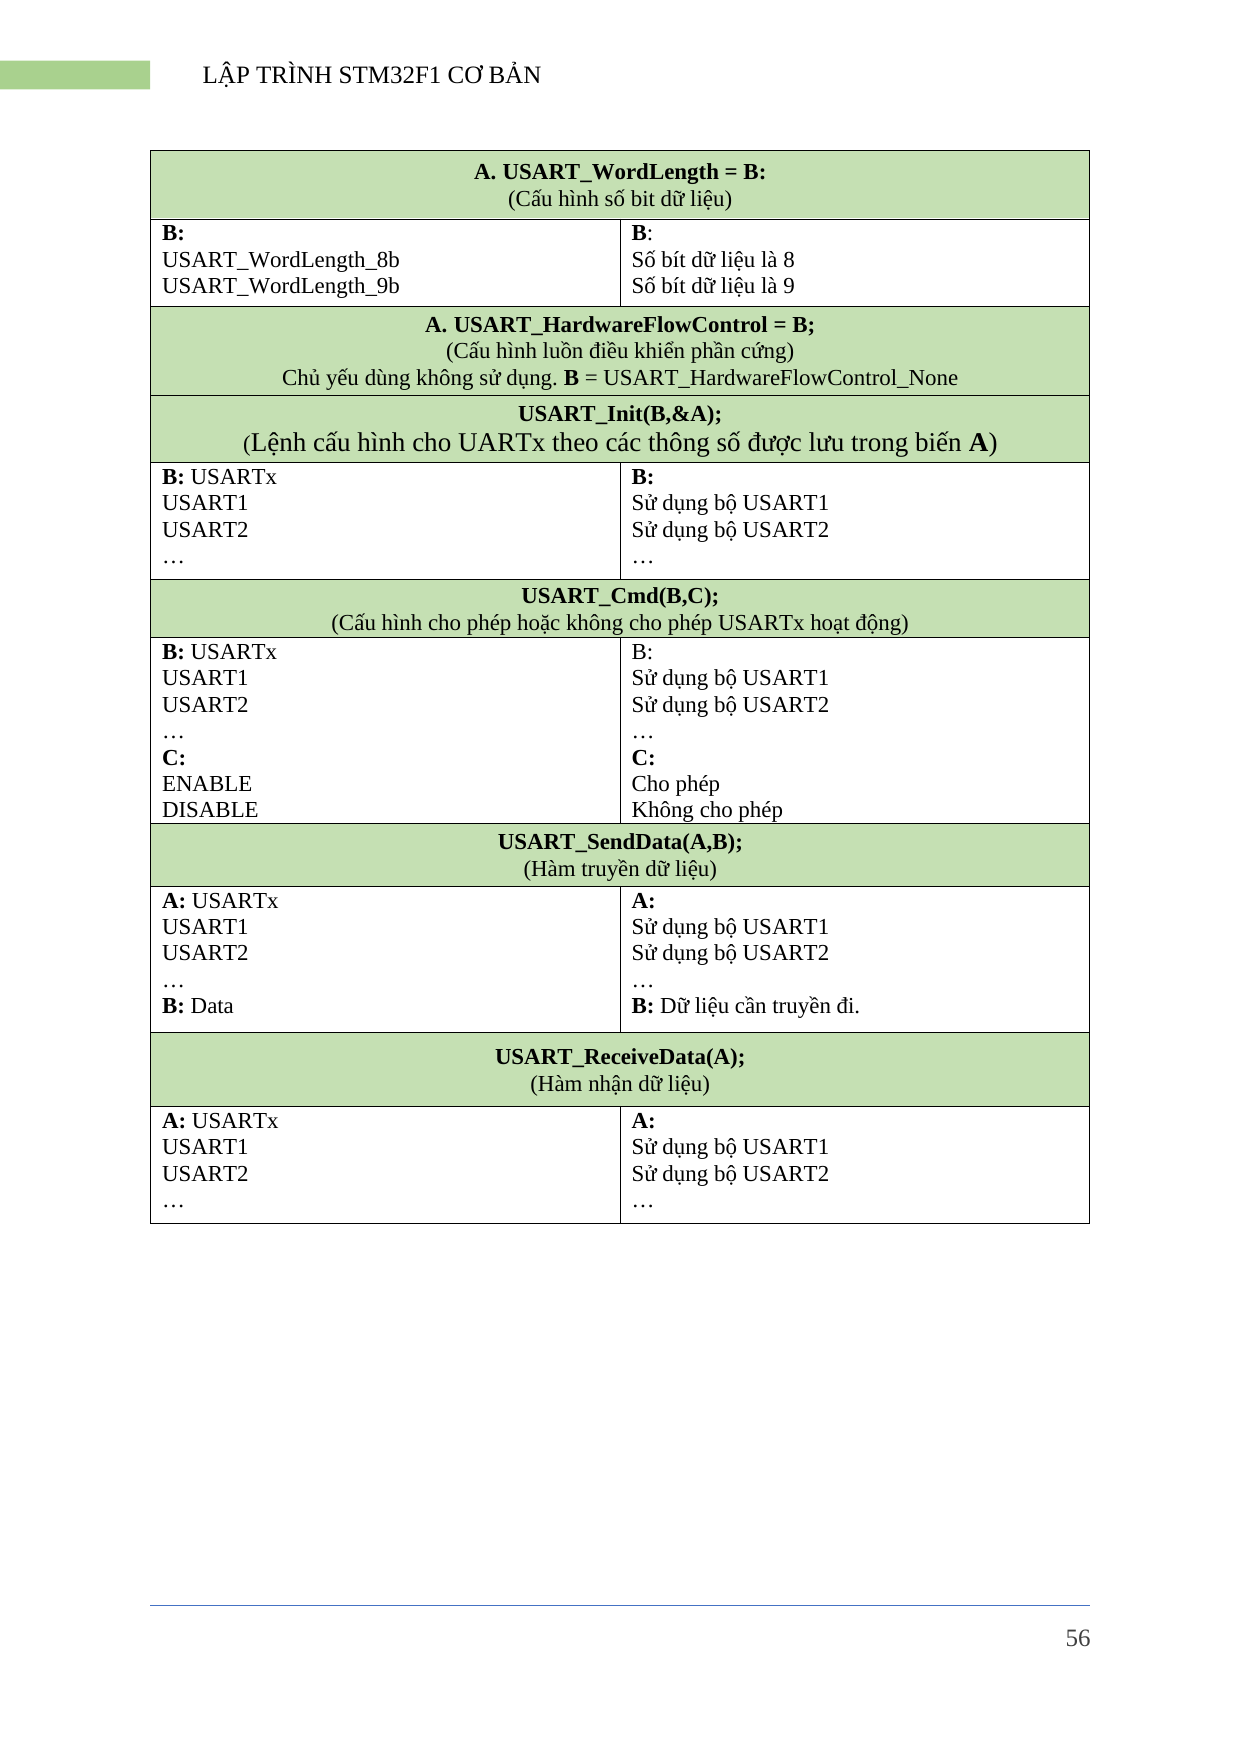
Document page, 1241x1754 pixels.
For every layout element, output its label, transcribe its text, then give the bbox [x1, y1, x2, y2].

table_cell B: Số bít dữ liệu là 8 Số bít dữ liệu là 9 [621, 220, 1089, 306]
table_cell B: Sử dụng bộ USART1 Sử dụng bộ USART2 … C: Cho phép Không cho phép [621, 638, 1089, 823]
table_cell A. USART_HardwareFlowControl = B; (Cấu hình luồn điều khiển phần cứng) Chủ yếu dùng không sử dụng. B = USART_HardwareFlowControl_None [151, 307, 1089, 395]
table_cell B: USARTx USART1 USART2 … [151, 463, 620, 579]
table_cell B: USART_WordLength_8b USART_WordLength_9b [151, 220, 620, 306]
table_cell A: USARTx USART1 USART2 … B: Data [151, 887, 620, 1032]
table_cell USART_ReceiveData(A); (Hàm nhận dữ liệu) [151, 1033, 1089, 1106]
table_cell B: Sử dụng bộ USART1 Sử dụng bộ USART2 … [621, 463, 1089, 579]
table_cell A: USARTx USART1 USART2 … [151, 1107, 620, 1223]
table_cell A: Sử dụng bộ USART1 Sử dụng bộ USART2 … [621, 1107, 1089, 1223]
table_cell USART_Init(B,&A); (Lệnh cấu hình cho UARTx theo các thông số được lưu trong biến A) [151, 396, 1089, 462]
table_cell A. USART_WordLength = B: (Cấu hình số bit dữ liệu) [151, 151, 1089, 218]
table_cell B: USARTx USART1 USART2 … C: ENABLE DISABLE [151, 638, 620, 823]
table_cell A: Sử dụng bộ USART1 Sử dụng bộ USART2 … B: Dữ liệu cần truyền đi. [621, 887, 1089, 1032]
table_cell USART_SendData(A,B); (Hàm truyền dữ liệu) [151, 824, 1089, 886]
table_cell USART_Cmd(B,C); (Cấu hình cho phép hoặc không cho phép USARTx hoạt động) [151, 580, 1089, 637]
